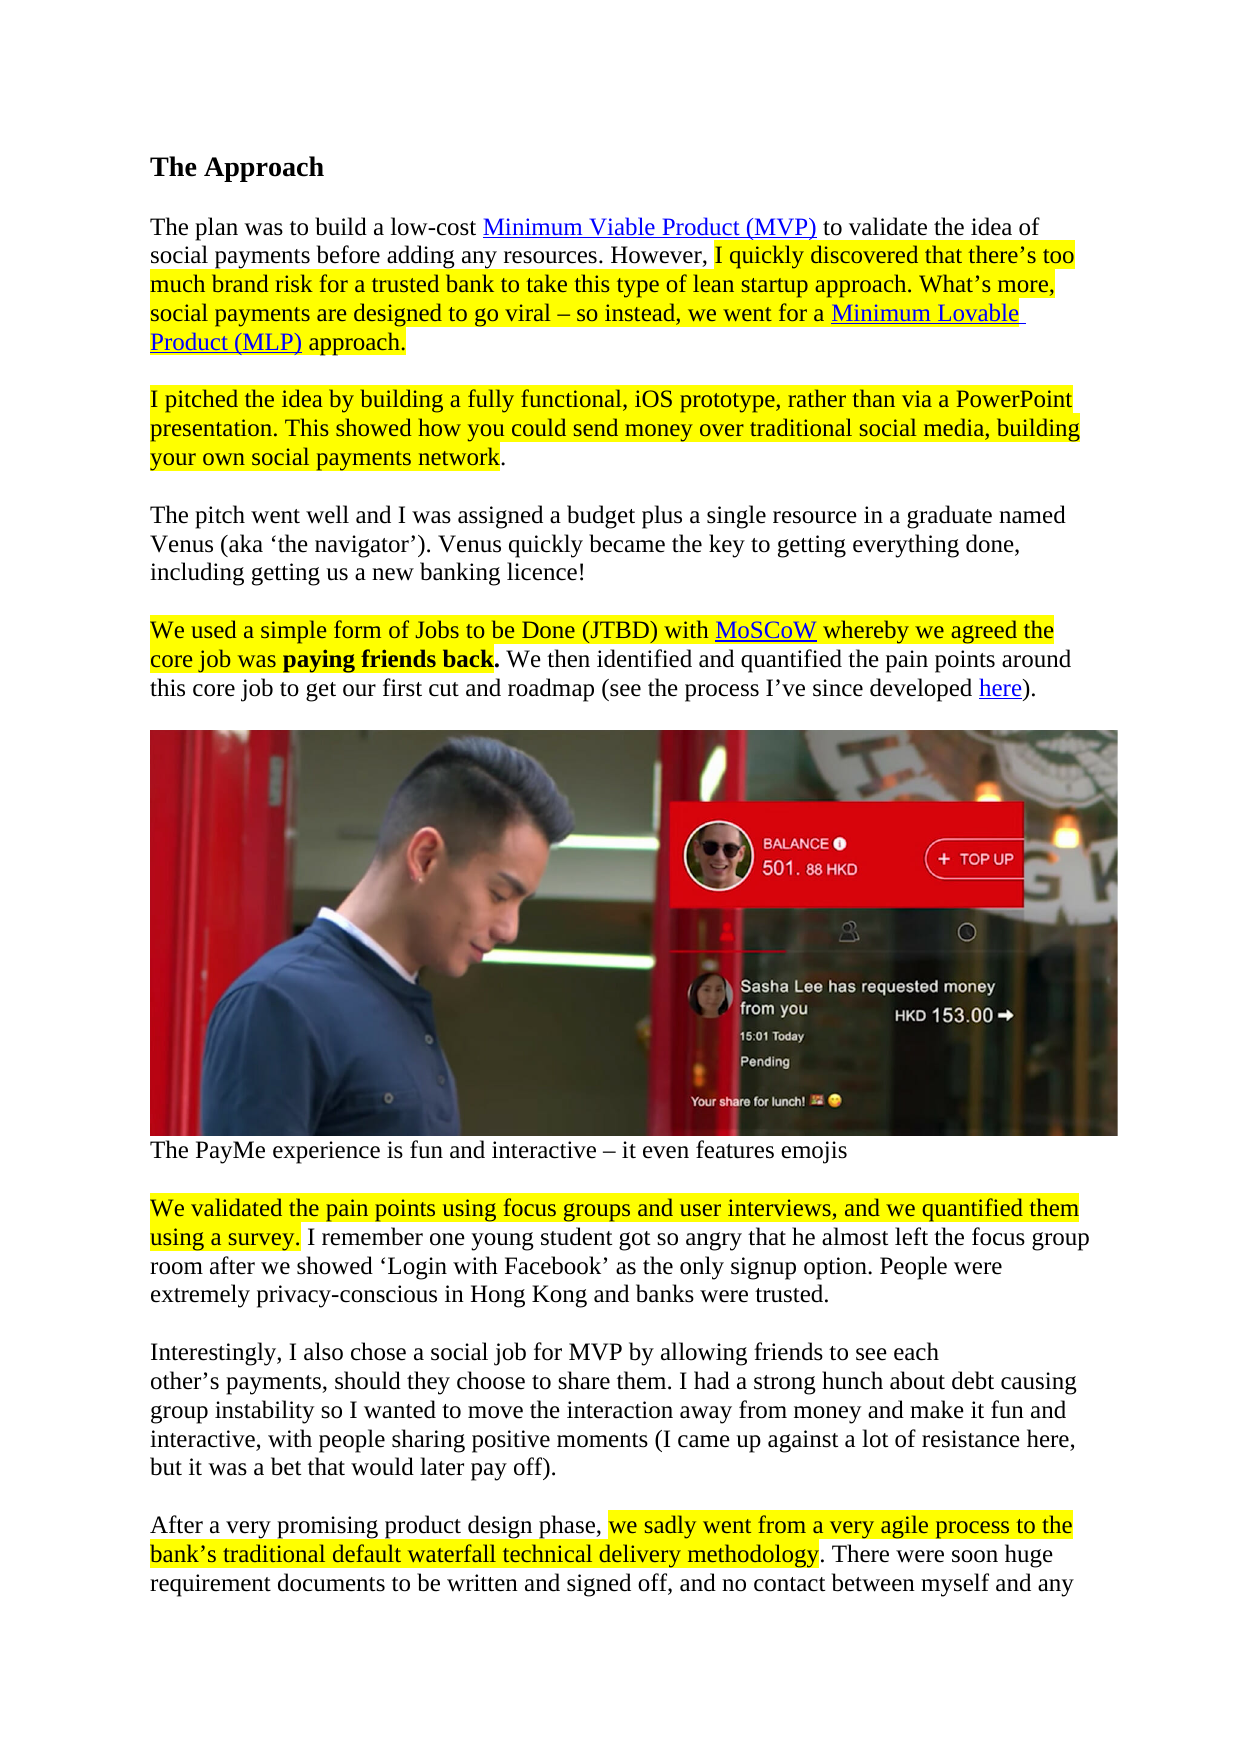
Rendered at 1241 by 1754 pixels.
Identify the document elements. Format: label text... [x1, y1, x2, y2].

text The Approach [150, 150, 1090, 182]
text I pitched the idea by building a fully functional, iOS prototype, rather than via a PowerPoint presentation. This showed how you could send money over traditional social media, building your own social payments network. [150, 384, 1090, 471]
picture [150, 730, 1118, 1136]
text Interestingly, I also chose a social job for MVP by allowing friends to see each other’s payments, should they choose to share them. I had a strong hunch about debt causing group instability so I wanted to move the interaction away from money and make it fun and interactive, with people sharing positive moments (I came up against a lot of resistance here, but it was a bet that would later pay off). [150, 1337, 1090, 1481]
text The pitch went well and I was assigned a budget plus a single resource in a graduate named Venus (aka ‘the navigator’). Venus quickly became the key to getting everything done, including getting us a new banking licence! [150, 500, 1090, 586]
text We used a simple form of Jobs to be Done (JTBD) with MoSCoW whereby we agreed the core job was paying friends back. We then identified and quantified the pain points around this core job to get our first cut and roadmap (see the process I’ve since developed here). [150, 615, 1090, 702]
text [150, 1510, 1090, 1597]
text The plan was to build a low-cost Minimum Viable Product (MVP) to validate the idea of social payments before adding any resources. However, I quickly discovered that there’s too much brand risk for a trusted bank to take this type of lean startup approach. What’s more, social payments are designed to go viral – so instead, we went for a Minimum Lovable Product (MLP) approach. [150, 212, 1090, 355]
text The PayMe experience is fun and interactive – it even features emojis [150, 1136, 1090, 1164]
text We validated the pain points using focus groups and user interviews, and we quantified them using a survey. I remember one young student got so angry that he almost left the focus group room after we showed ‘Login with Facebook’ as the only signup option. People were extremely privacy-conscious in Hong Kong and banks were trusted. [150, 1193, 1090, 1308]
